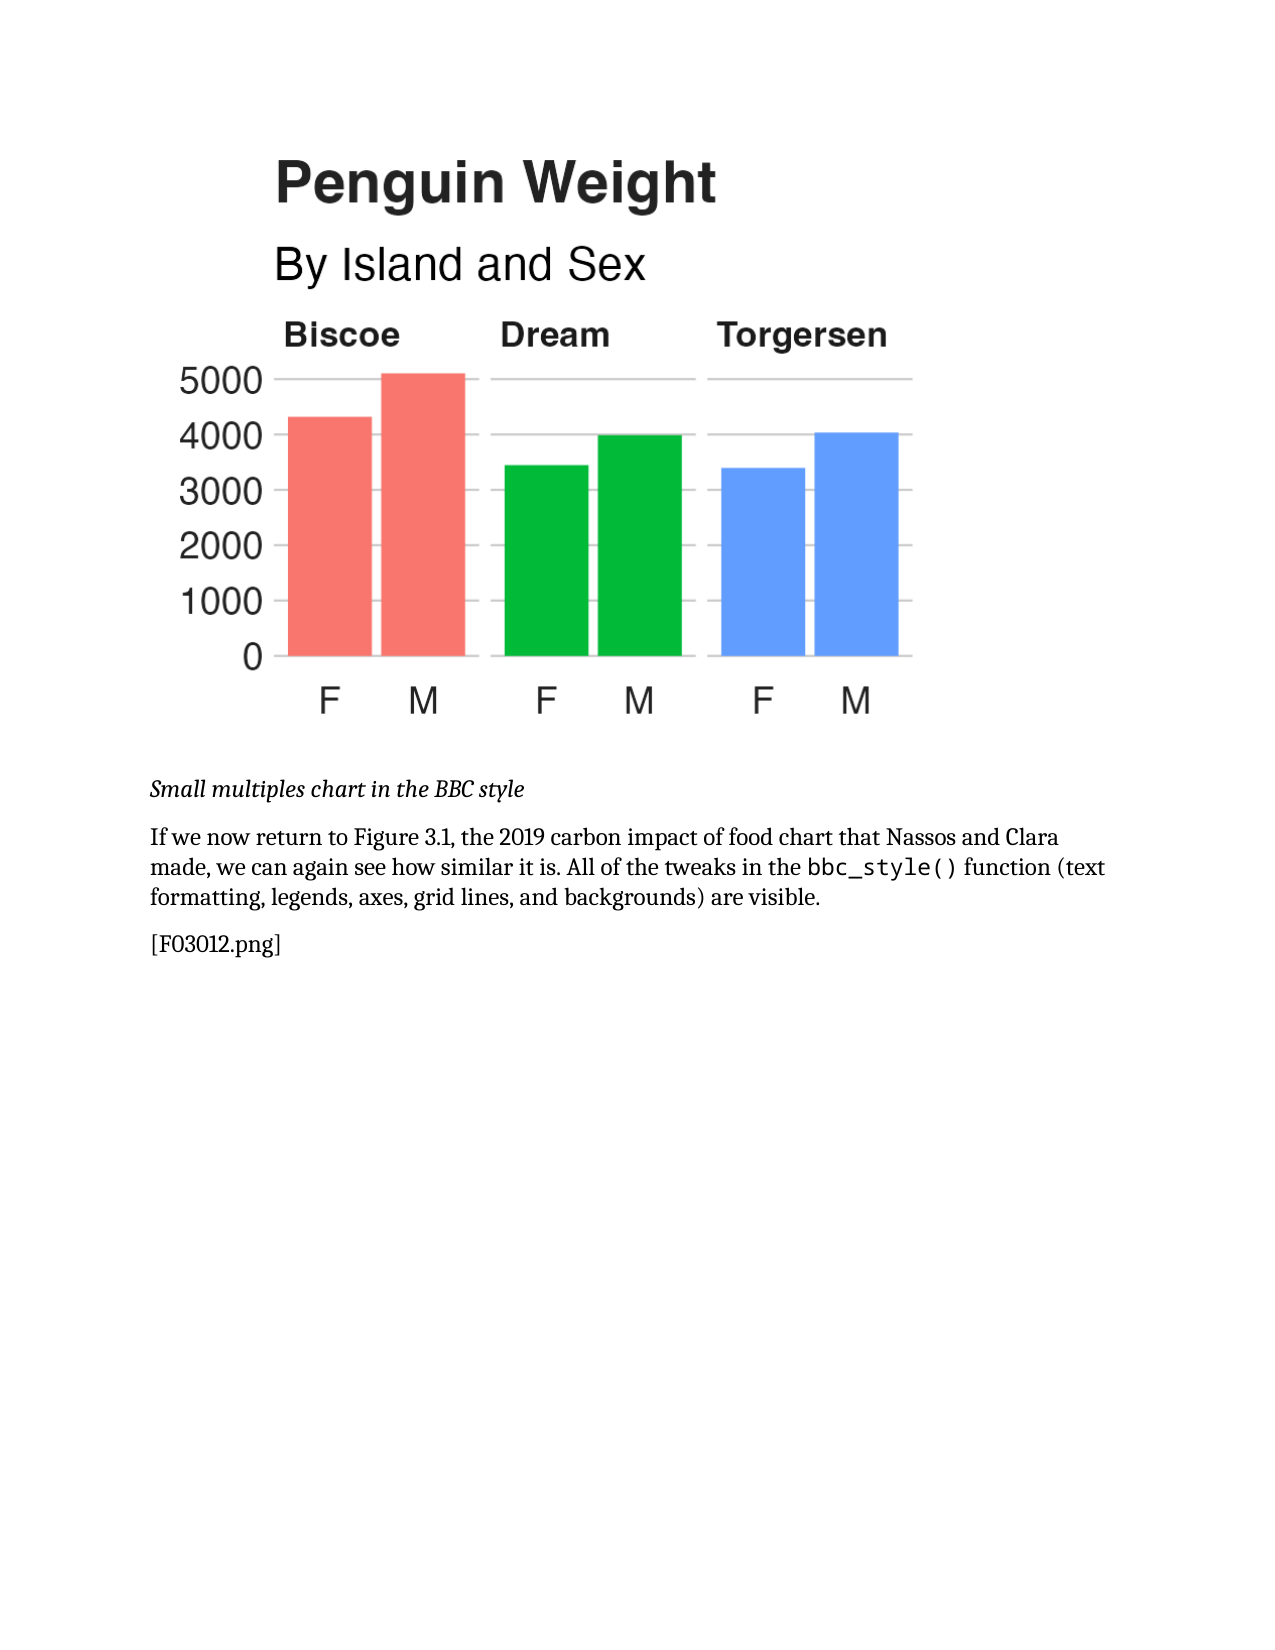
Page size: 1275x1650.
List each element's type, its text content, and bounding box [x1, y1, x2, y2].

text Small multiples chart in the BBC style [150, 775, 1125, 804]
text If we now return to Figure 3.1, the 2019 carbon impact of food chart that Nassos and Clara made, we can again see how similar it is. All of the tweaks in the bbc_style() function (text formatting, legends, axes, grid lines, and backgrounds) are visible. [150, 822, 1125, 911]
picture [168, 150, 924, 754]
text [F03012.png] [150, 930, 1125, 959]
